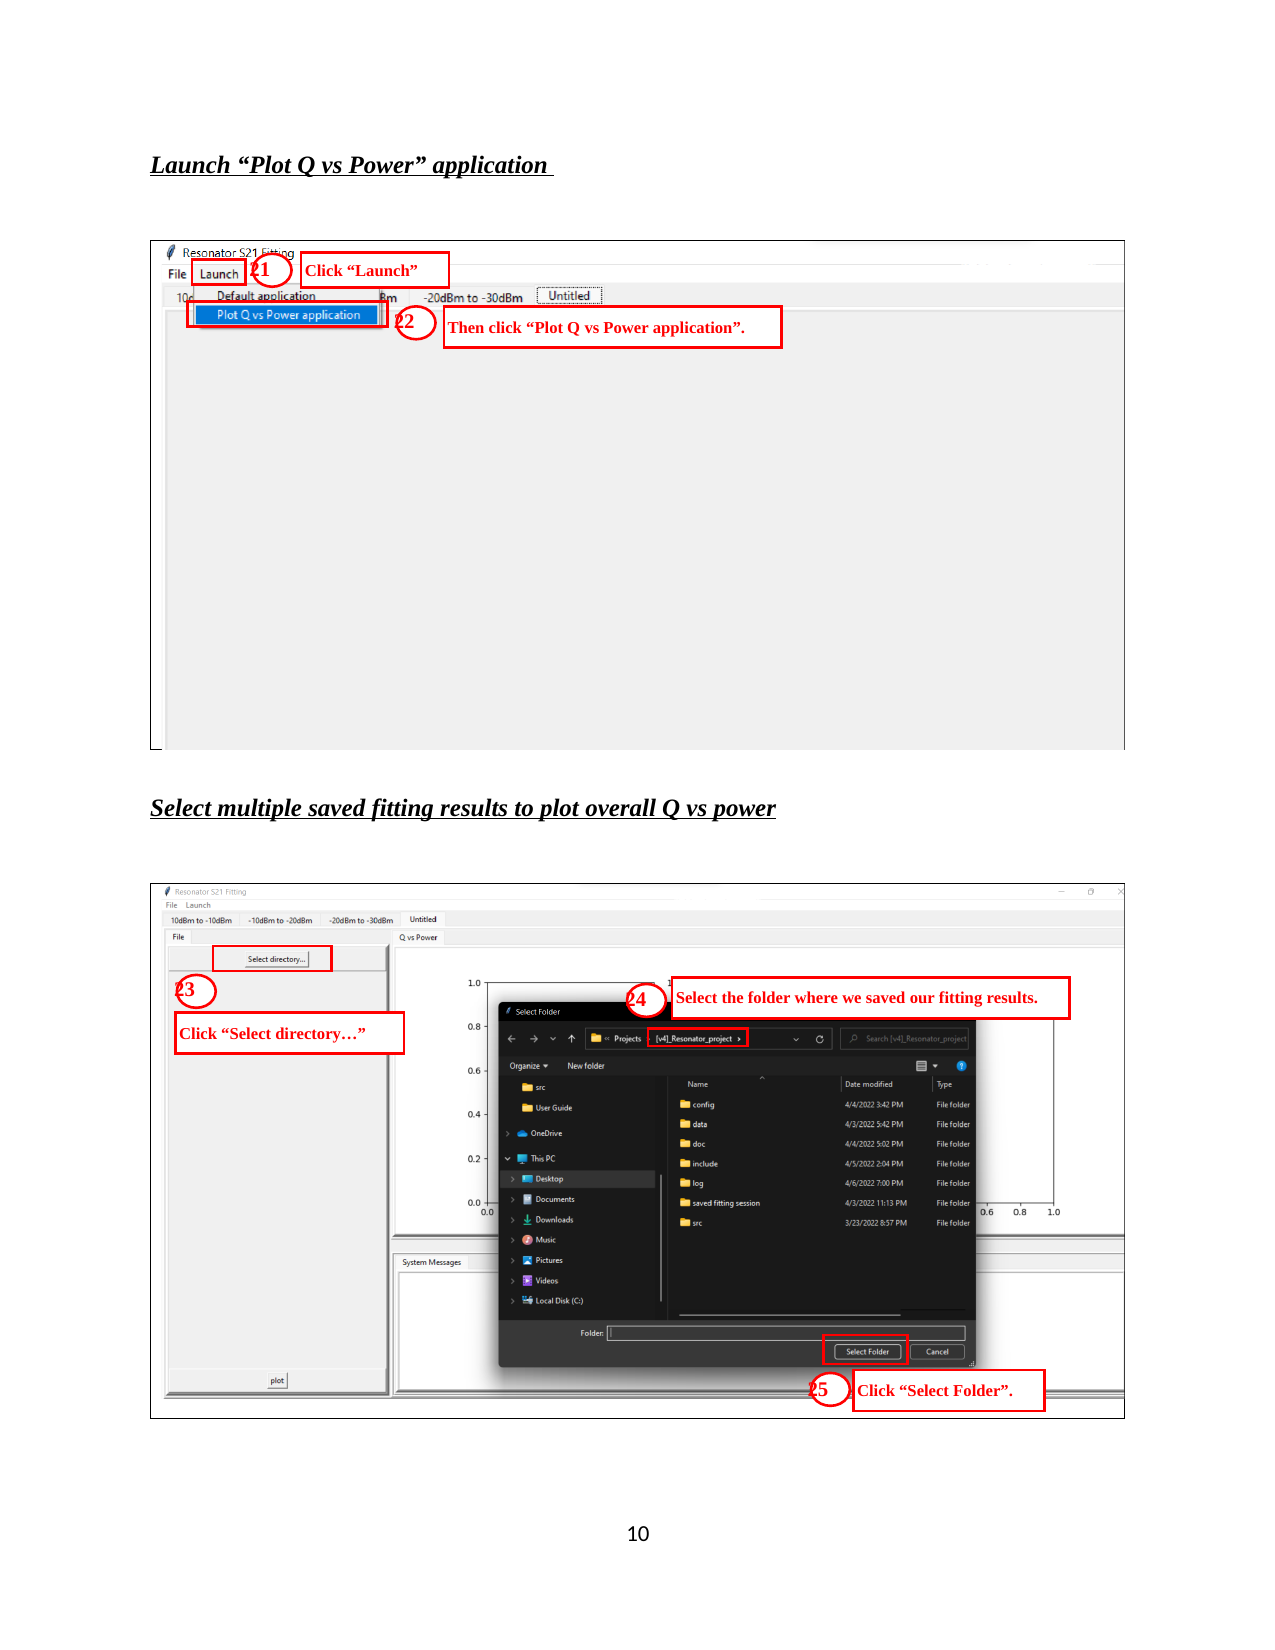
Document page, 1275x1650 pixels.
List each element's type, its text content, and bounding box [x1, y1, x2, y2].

picture [161, 241, 1125, 750]
text Launch “Plot Q vs Power” application [150, 150, 1125, 179]
picture [161, 884, 1125, 1399]
text Select multiple saved fitting results to plot overall Q vs power [150, 793, 1125, 822]
table_header [151, 241, 161, 749]
table_header [151, 884, 1124, 1418]
